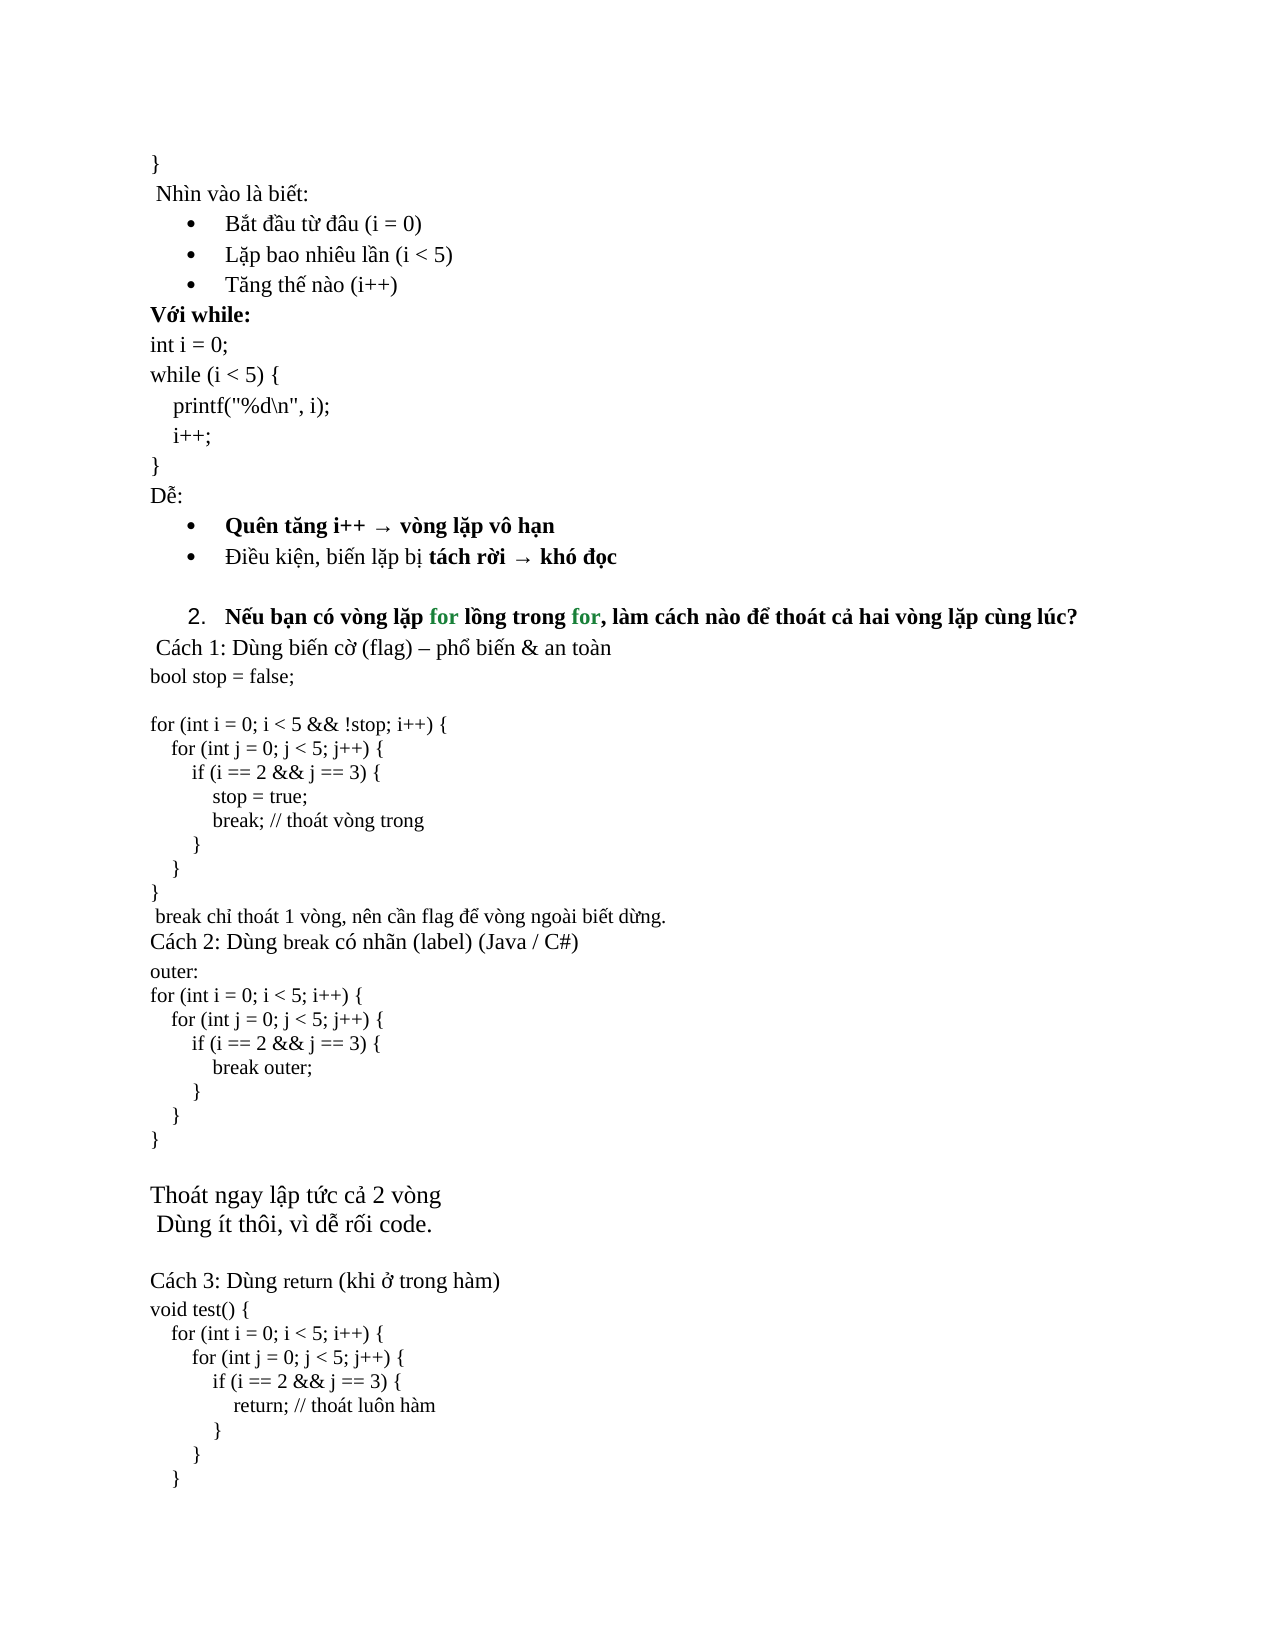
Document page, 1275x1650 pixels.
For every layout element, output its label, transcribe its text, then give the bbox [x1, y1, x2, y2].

text return; // thoát luôn hàm [150, 1393, 1125, 1417]
text if (i == 2 && j == 3) { [150, 1031, 1125, 1055]
text Cách 2: Dùng break có nhãn (label) (Java / C#) [150, 928, 1125, 955]
text } [150, 452, 1125, 478]
text stop = true; [150, 784, 1125, 808]
text printf("%d\n", i); [150, 392, 1125, 418]
list Tăng thế nào (i++) [187, 271, 1125, 297]
text } [150, 832, 1125, 856]
text while (i < 5) { [150, 361, 1125, 388]
list Nếu bạn có vòng lặp for lồng trong for, làm cách nào để thoát cả hai vòng lặp cùng lúc? [187, 603, 1125, 629]
text } [150, 1127, 1125, 1151]
text Dễ: [150, 482, 1125, 509]
text for (int j = 0; j < 5; j++) { [150, 1007, 1125, 1031]
text Thoát ngay lập tức cả 2 vòng Dùng ít thôi, vì dễ rối code. [150, 1180, 1125, 1238]
text i++; [150, 422, 1125, 448]
text Cách 3: Dùng return (khi ở trong hàm) [150, 1267, 1125, 1293]
text void test() { [150, 1297, 1125, 1321]
text for (int i = 0; i < 5; i++) { [150, 983, 1125, 1007]
text Cách 1: Dùng biến cờ (flag) – phổ biến & an toàn [150, 633, 1125, 660]
text } [150, 150, 1125, 176]
text for (int j = 0; j < 5; j++) { [150, 1345, 1125, 1369]
text for (int j = 0; j < 5; j++) { [150, 736, 1125, 760]
text break; // thoát vòng trong [150, 808, 1125, 832]
text } [150, 1442, 1125, 1466]
list Điều kiện, biến lặp bị tách rời → khó đọc [187, 543, 1125, 569]
list Bắt đầu từ đâu (i = 0) [187, 210, 1125, 237]
text Với while: [150, 301, 1125, 327]
text bool stop = false; [150, 664, 1125, 688]
text if (i == 2 && j == 3) { [150, 760, 1125, 784]
text } [150, 1103, 1125, 1127]
text } [150, 1417, 1125, 1442]
list Lặp bao nhiêu lần (i < 5) [187, 241, 1125, 267]
text } [150, 1079, 1125, 1103]
text if (i == 2 && j == 3) { [150, 1369, 1125, 1393]
text outer: [150, 959, 1125, 983]
text break outer; [150, 1055, 1125, 1079]
text break chỉ thoát 1 vòng, nên cần flag để vòng ngoài biết dừng. [150, 904, 1125, 928]
list Quên tăng i++ → vòng lặp vô hạn [187, 512, 1125, 539]
text for (int i = 0; i < 5; i++) { [150, 1321, 1125, 1345]
text } [150, 856, 1125, 880]
text for (int i = 0; i < 5 && !stop; i++) { [150, 712, 1125, 736]
text } [150, 880, 1125, 904]
text Nhìn vào là biết: [150, 180, 1125, 207]
text int i = 0; [150, 331, 1125, 358]
text } [150, 1466, 1125, 1490]
